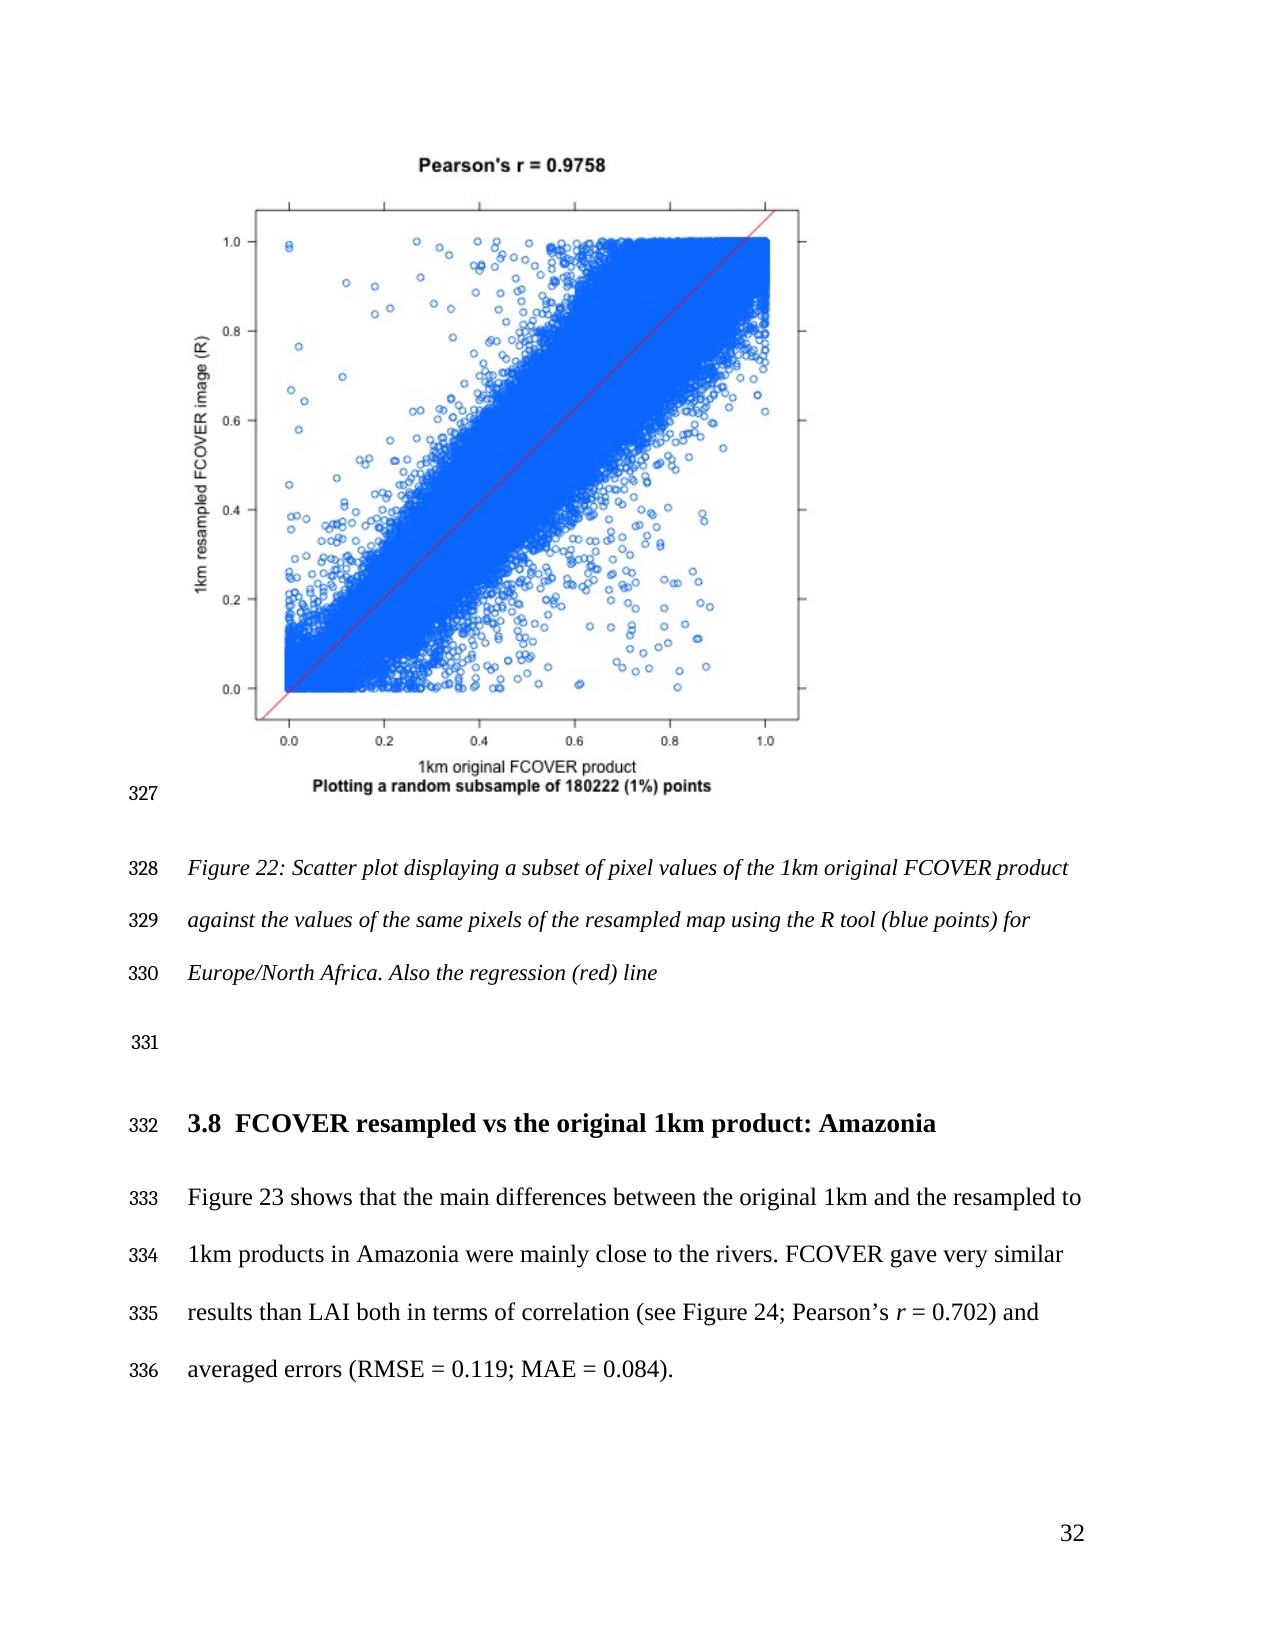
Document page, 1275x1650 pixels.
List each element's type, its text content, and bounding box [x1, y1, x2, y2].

text Figure 23 shows that the main differences between the original 1km and the resampled to 1km products in Amazonia were mainly close to the rivers. FCOVER gave very similar results than LAI both in terms of correlation (see Figure 24; Pearson’s r = 0.702) and averaged errors (RMSE = 0.119; MAE = 0.084). [187, 1182, 1087, 1383]
text Figure 22: Scatter plot displaying a subset of pixel values of the 1km original FCOVER product against the values of the same pixels of the resampled map using the R tool (blue points) for Europe/North Africa. Also the regression (red) line [187, 854, 1087, 986]
picture [187, 150, 838, 800]
subtitle FCOVER resampled vs the original 1km product: Amazonia [187, 1107, 1087, 1138]
